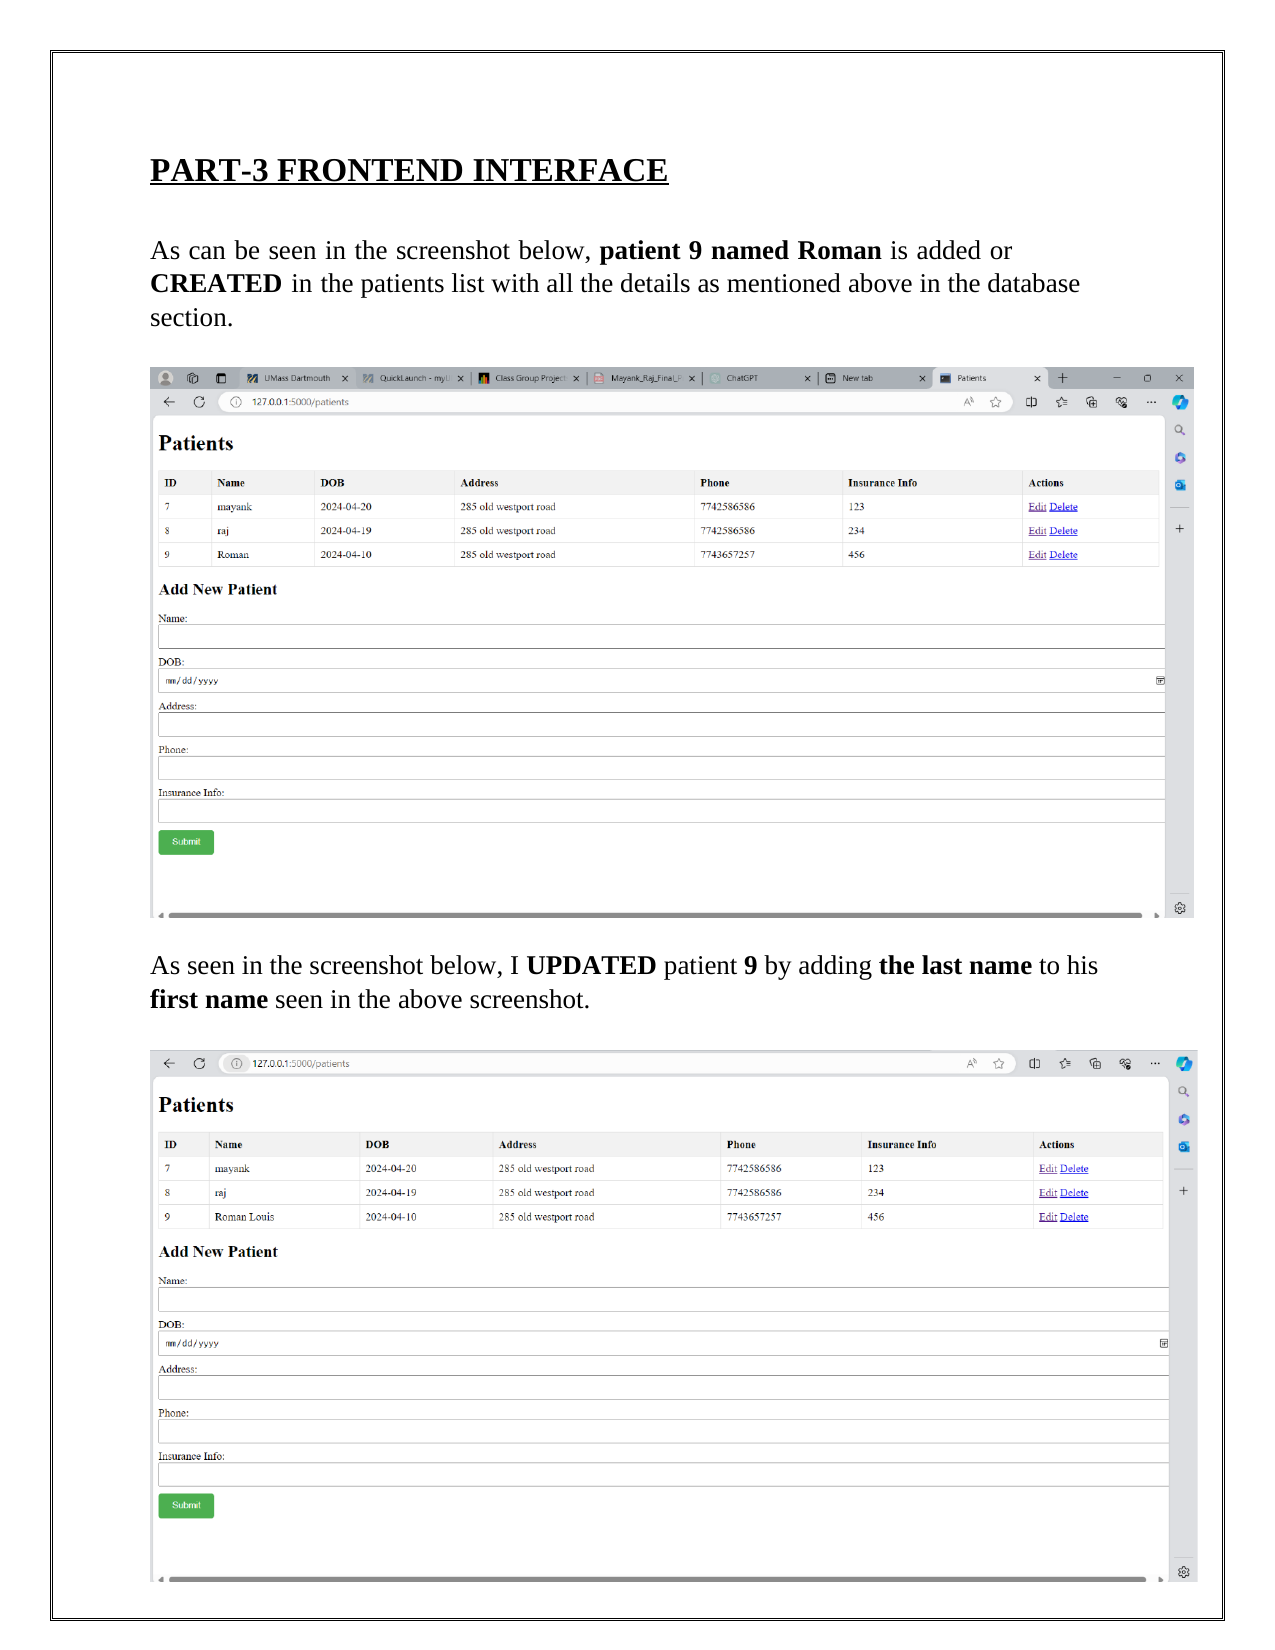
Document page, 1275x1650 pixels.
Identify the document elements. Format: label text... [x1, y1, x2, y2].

text As seen in the screenshot below, I UPDATED patient 9 by adding the last name to his first name seen in the above screenshot. [150, 949, 1103, 1014]
subtitle PART-3 FRONTEND INTERFACE [150, 150, 1150, 188]
text As can be seen in the screenshot below, patient 9 named Roman is added or CREATED in the patients list with all the details as mentioned above in the database section. [150, 234, 1150, 332]
picture [150, 367, 1194, 918]
picture [150, 1050, 1198, 1582]
